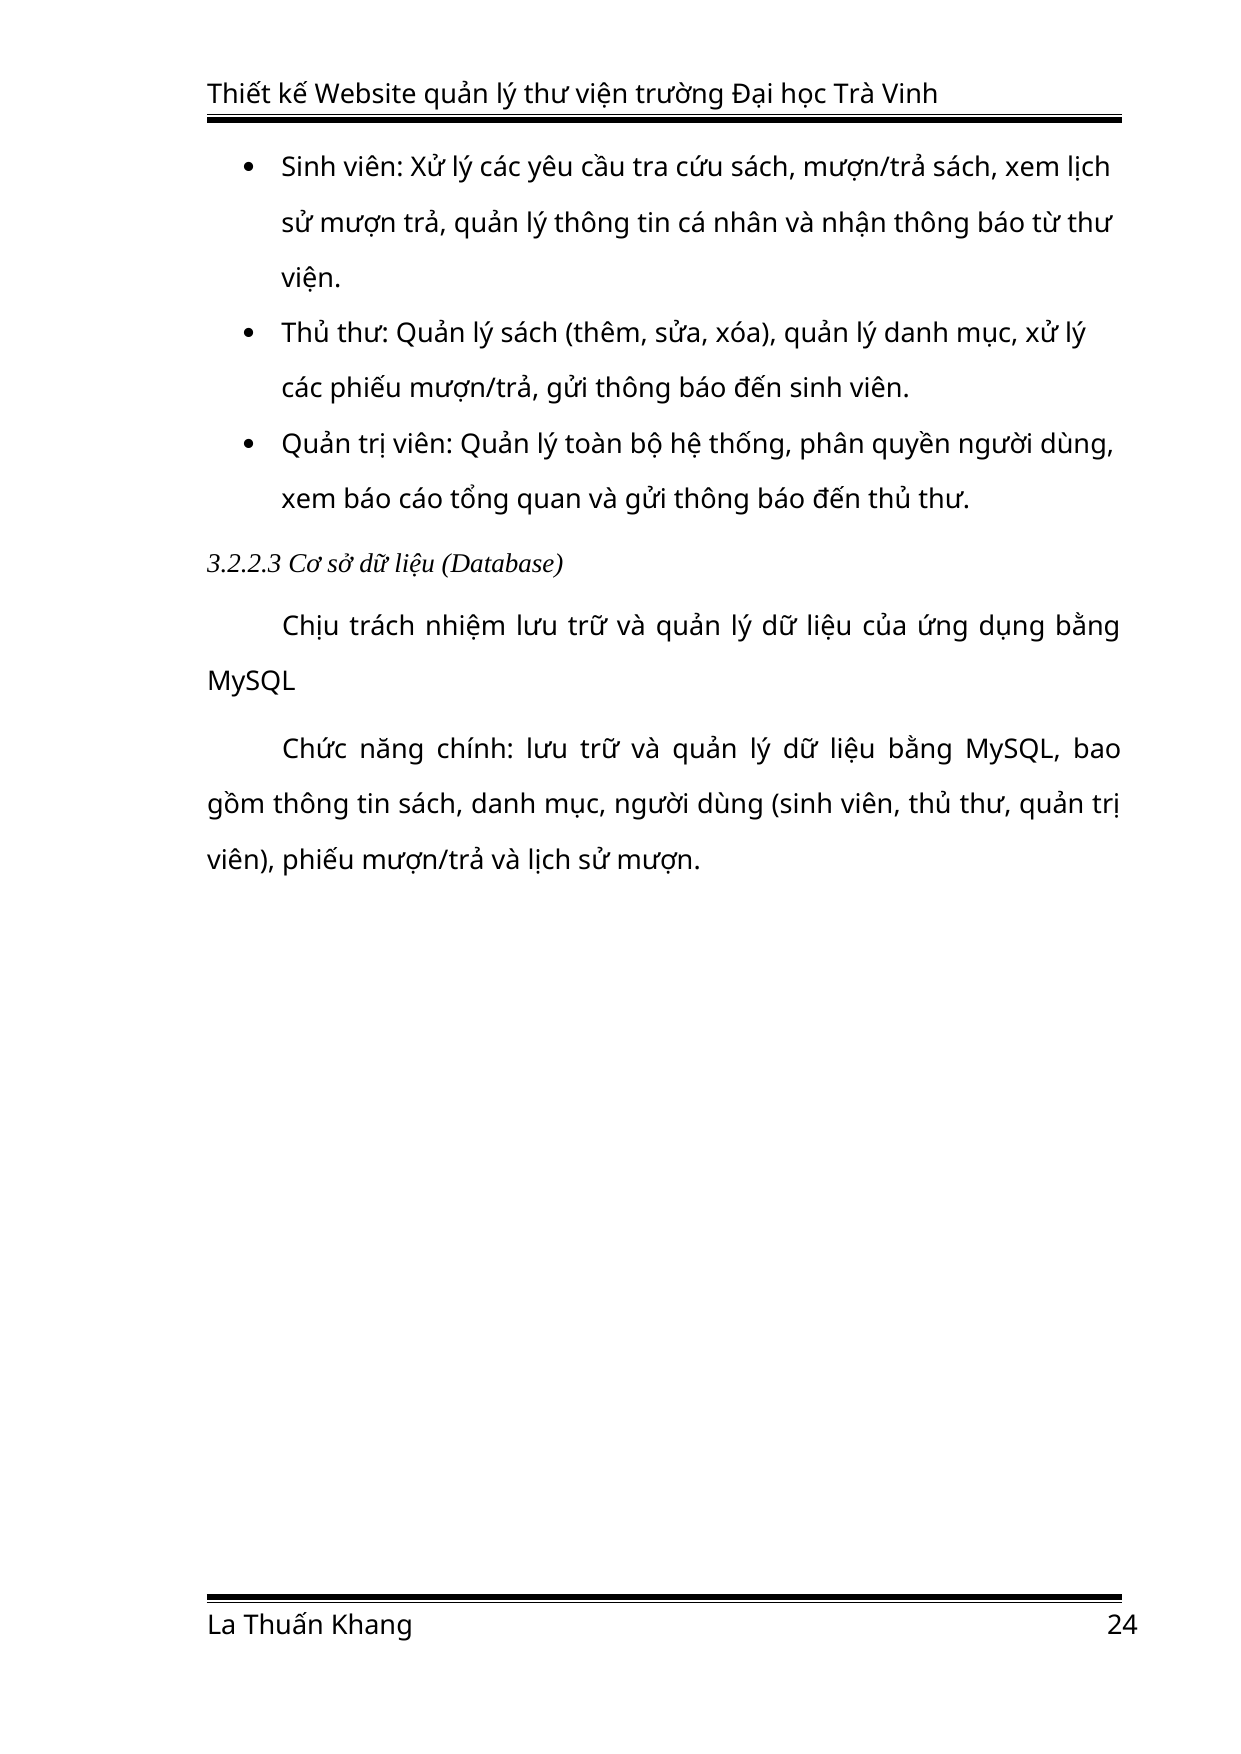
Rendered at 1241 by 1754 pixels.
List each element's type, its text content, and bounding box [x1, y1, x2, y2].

list Quản trị viên: Quản lý toàn bộ hệ thống, phân quyền người dùng, xem báo cáo tổng quan và gửi thông báo đến thủ thư. [244, 424, 1122, 516]
subtitle Cơ sở dữ liệu (Database) [207, 547, 1122, 578]
list Sinh viên: Xử lý các yêu cầu tra cứu sách, mượn/trả sách, xem lịch sử mượn trả, quản lý thông tin cá nhân và nhận thông báo từ thư viện. [244, 148, 1122, 295]
text Chức năng chính: lưu trữ và quản lý dữ liệu bằng MySQL, bao gồm thông tin sách, danh mục, người dùng (sinh viên, thủ thư, quản trị viên), phiếu mượn/trả và lịch sử mượn. [207, 730, 1122, 877]
text Chịu trách nhiệm lưu trữ và quản lý dữ liệu của ứng dụng bằng MySQL [207, 607, 1122, 699]
list Thủ thư: Quản lý sách (thêm, sửa, xóa), quản lý danh mục, xử lý các phiếu mượn/trả, gửi thông báo đến sinh viên. [244, 314, 1122, 406]
